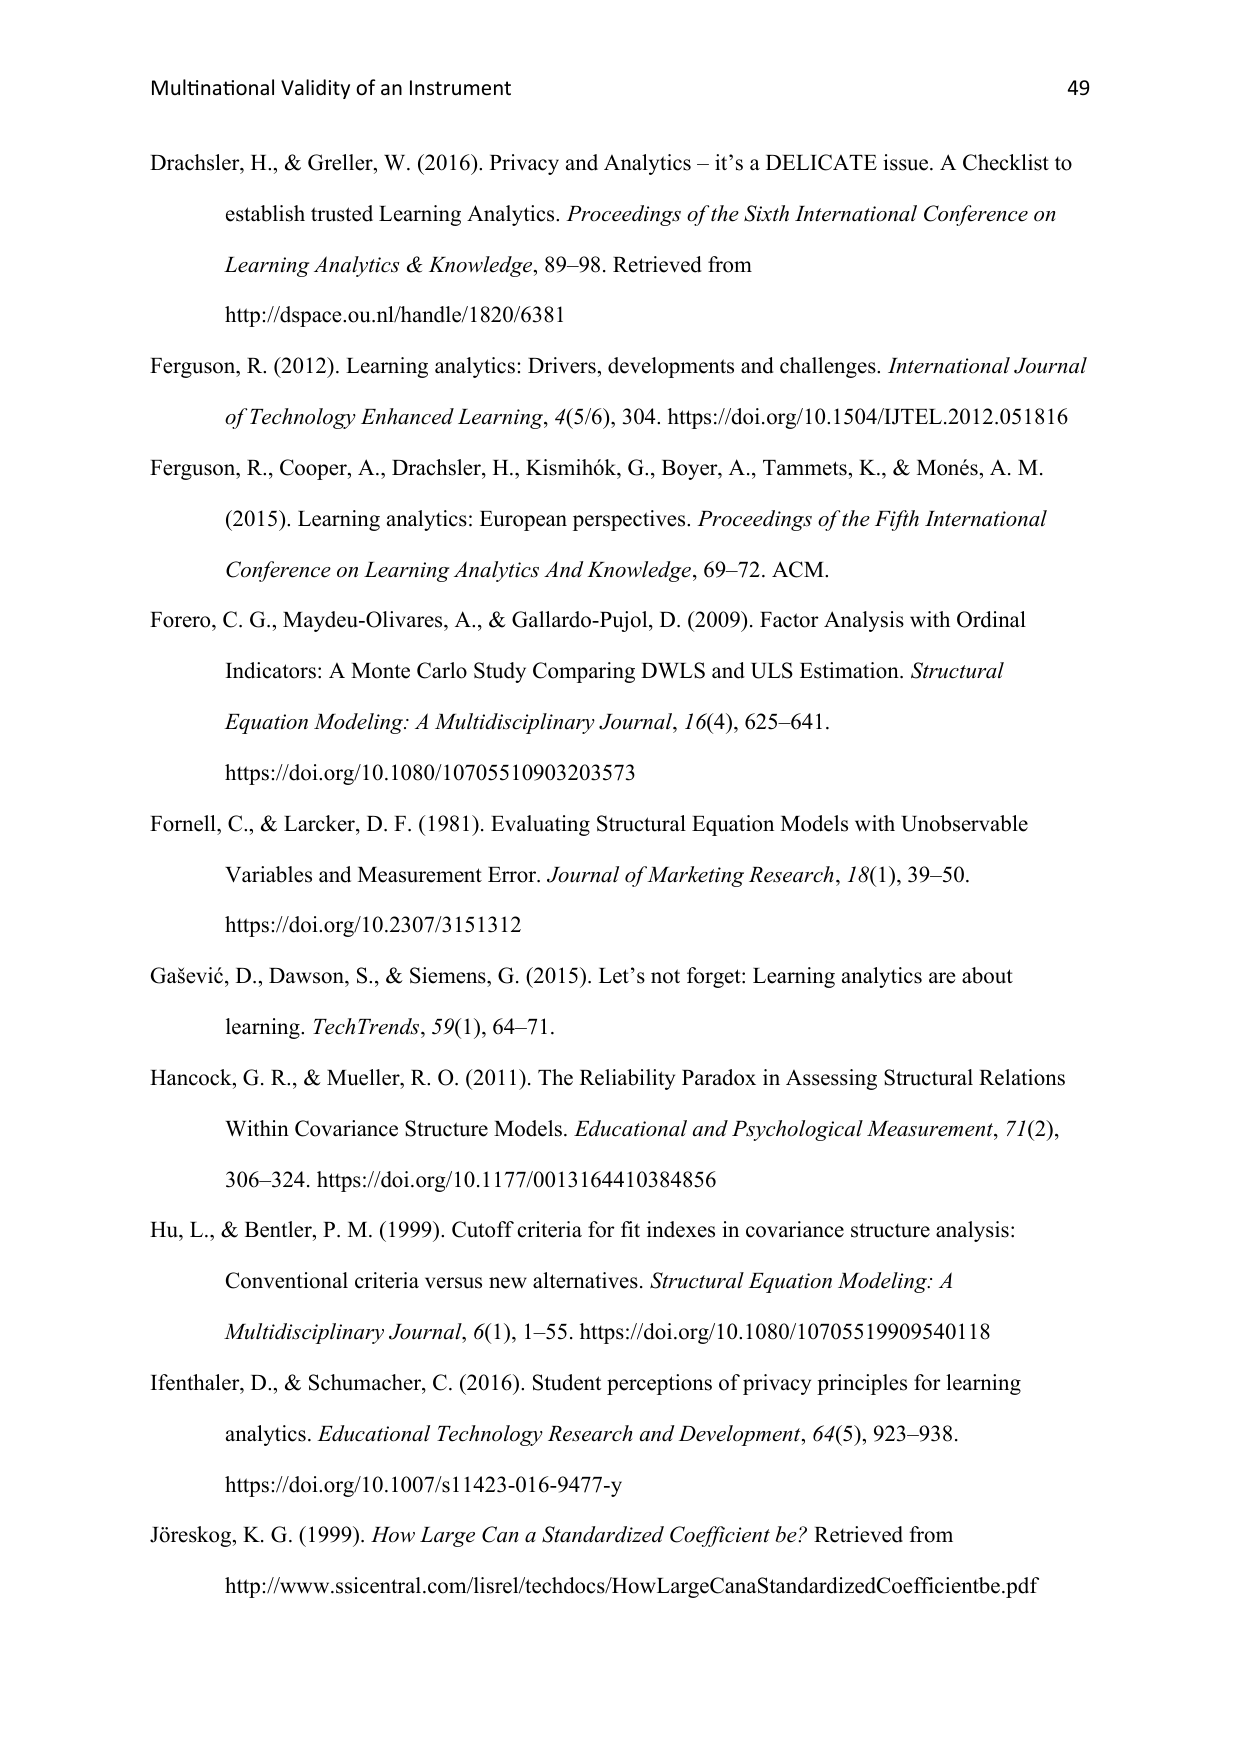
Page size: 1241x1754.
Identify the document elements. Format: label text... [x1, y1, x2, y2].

text Hancock, G. R., & Mueller, R. O. (2011). The Reliability Paradox in Assessing Structural Relations Within Covariance Structure Models. Educational and Psychological Measurement, 71(2), 306–324. https://doi.org/10.1177/0013164410384856 [150, 1065, 1090, 1192]
text Ferguson, R. (2012). Learning analytics: Drivers, developments and challenges. International Journal of Technology Enhanced Learning, 4(5/6), 304. https://doi.org/10.1504/IJTEL.2012.051816 [150, 353, 1090, 429]
text Forero, C. G., Maydeu-Olivares, A., & Gallardo-Pujol, D. (2009). Factor Analysis with Ordinal Indicators: A Monte Carlo Study Comparing DWLS and ULS Estimation. Structural Equation Modeling: A Multidisciplinary Journal, 16(4), 625–641. https://doi.org/10.1080/10705510903203573 [150, 607, 1090, 785]
text Drachsler, H., & Greller, W. (2016). Privacy and Analytics – it’s a DELICATE issue. A Checklist to establish trusted Learning Analytics. Proceedings of the Sixth International Conference on Learning Analytics & Knowledge, 89–98. Retrieved from http://dspace.ou.nl/handle/1820/6381 [150, 150, 1090, 328]
text Hu, L., & Bentler, P. M. (1999). Cutoff criteria for fit indexes in covariance structure analysis: Conventional criteria versus new alternatives. Structural Equation Modeling: A Multidisciplinary Journal, 6(1), 1–55. https://doi.org/10.1080/10705519909540118 [150, 1217, 1090, 1344]
text Ifenthaler, D., & Schumacher, C. (2016). Student perceptions of privacy principles for learning analytics. Educational Technology Research and Development, 64(5), 923–938. https://doi.org/10.1007/s11423-016-9477-y [150, 1370, 1090, 1497]
text Ferguson, R., Cooper, A., Drachsler, H., Kismihók, G., Boyer, A., Tammets, K., & Monés, A. M. (2015). Learning analytics: European perspectives. Proceedings of the Fifth International Conference on Learning Analytics And Knowledge, 69–72. ACM. [150, 455, 1090, 582]
text Fornell, C., & Larcker, D. F. (1981). Evaluating Structural Equation Models with Unobservable Variables and Measurement Error. Journal of Marketing Research, 18(1), 39–50. https://doi.org/10.2307/3151312 [150, 811, 1090, 938]
text Gašević, D., Dawson, S., & Siemens, G. (2015). Let’s not forget: Learning analytics are about learning. TechTrends, 59(1), 64–71. [150, 963, 1090, 1039]
text Jöreskog, K. G. (1999). How Large Can a Standardized Coefficient be? Retrieved from http://www.ssicentral.com/lisrel/techdocs/HowLargeCanaStandardizedCoefficientbe.pdf [150, 1522, 1090, 1599]
